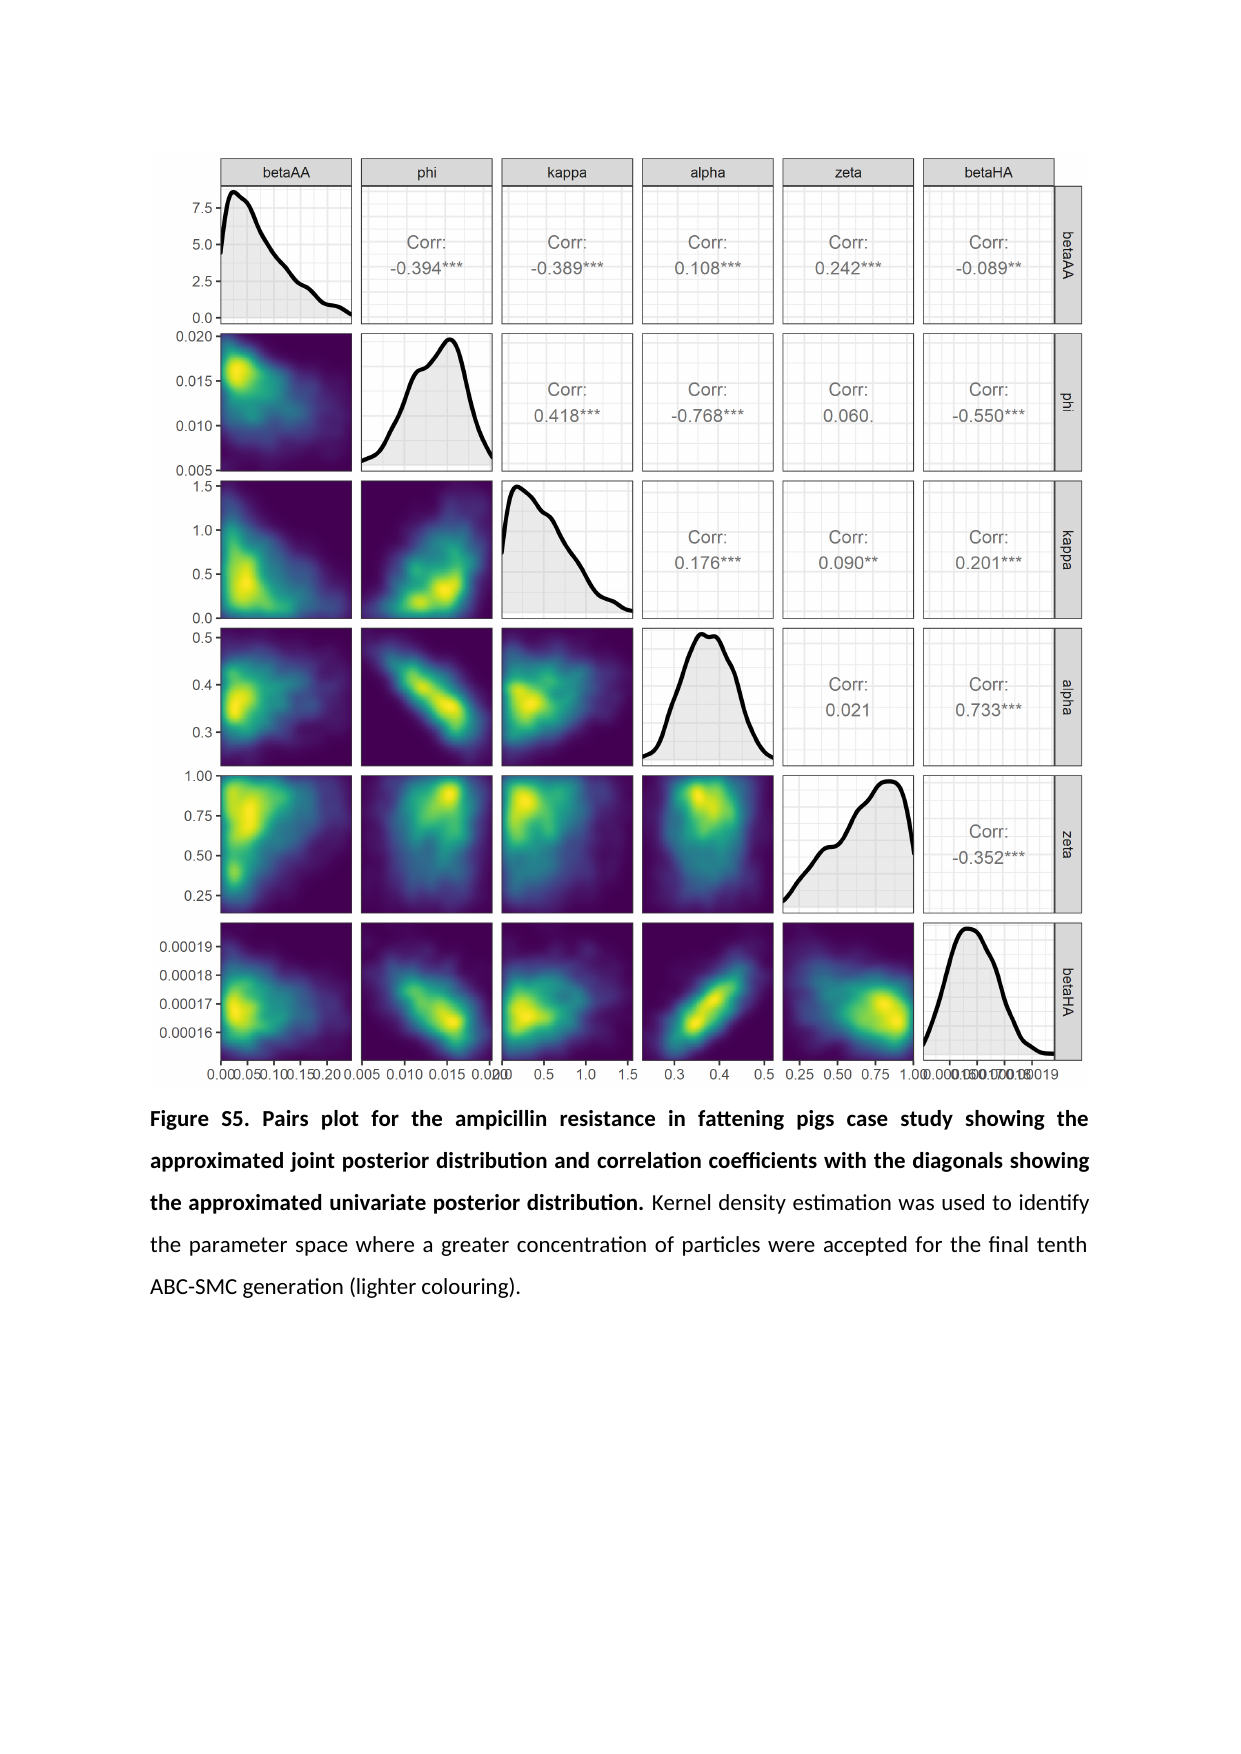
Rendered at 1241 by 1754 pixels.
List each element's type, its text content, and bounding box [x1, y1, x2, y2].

picture [150, 150, 1091, 1091]
text Figure S5. Pairs plot for the ampicillin resistance in fattening pigs case study showing the approximated joint posterior distribution and correlation coefficients with the diagonals showing the approximated univariate posterior distribution. Kernel density estimation was used to identify the parameter space where a greater concentration of particles were accepted for the final tenth ABC-SMC generation (lighter colouring). [150, 1104, 1090, 1300]
